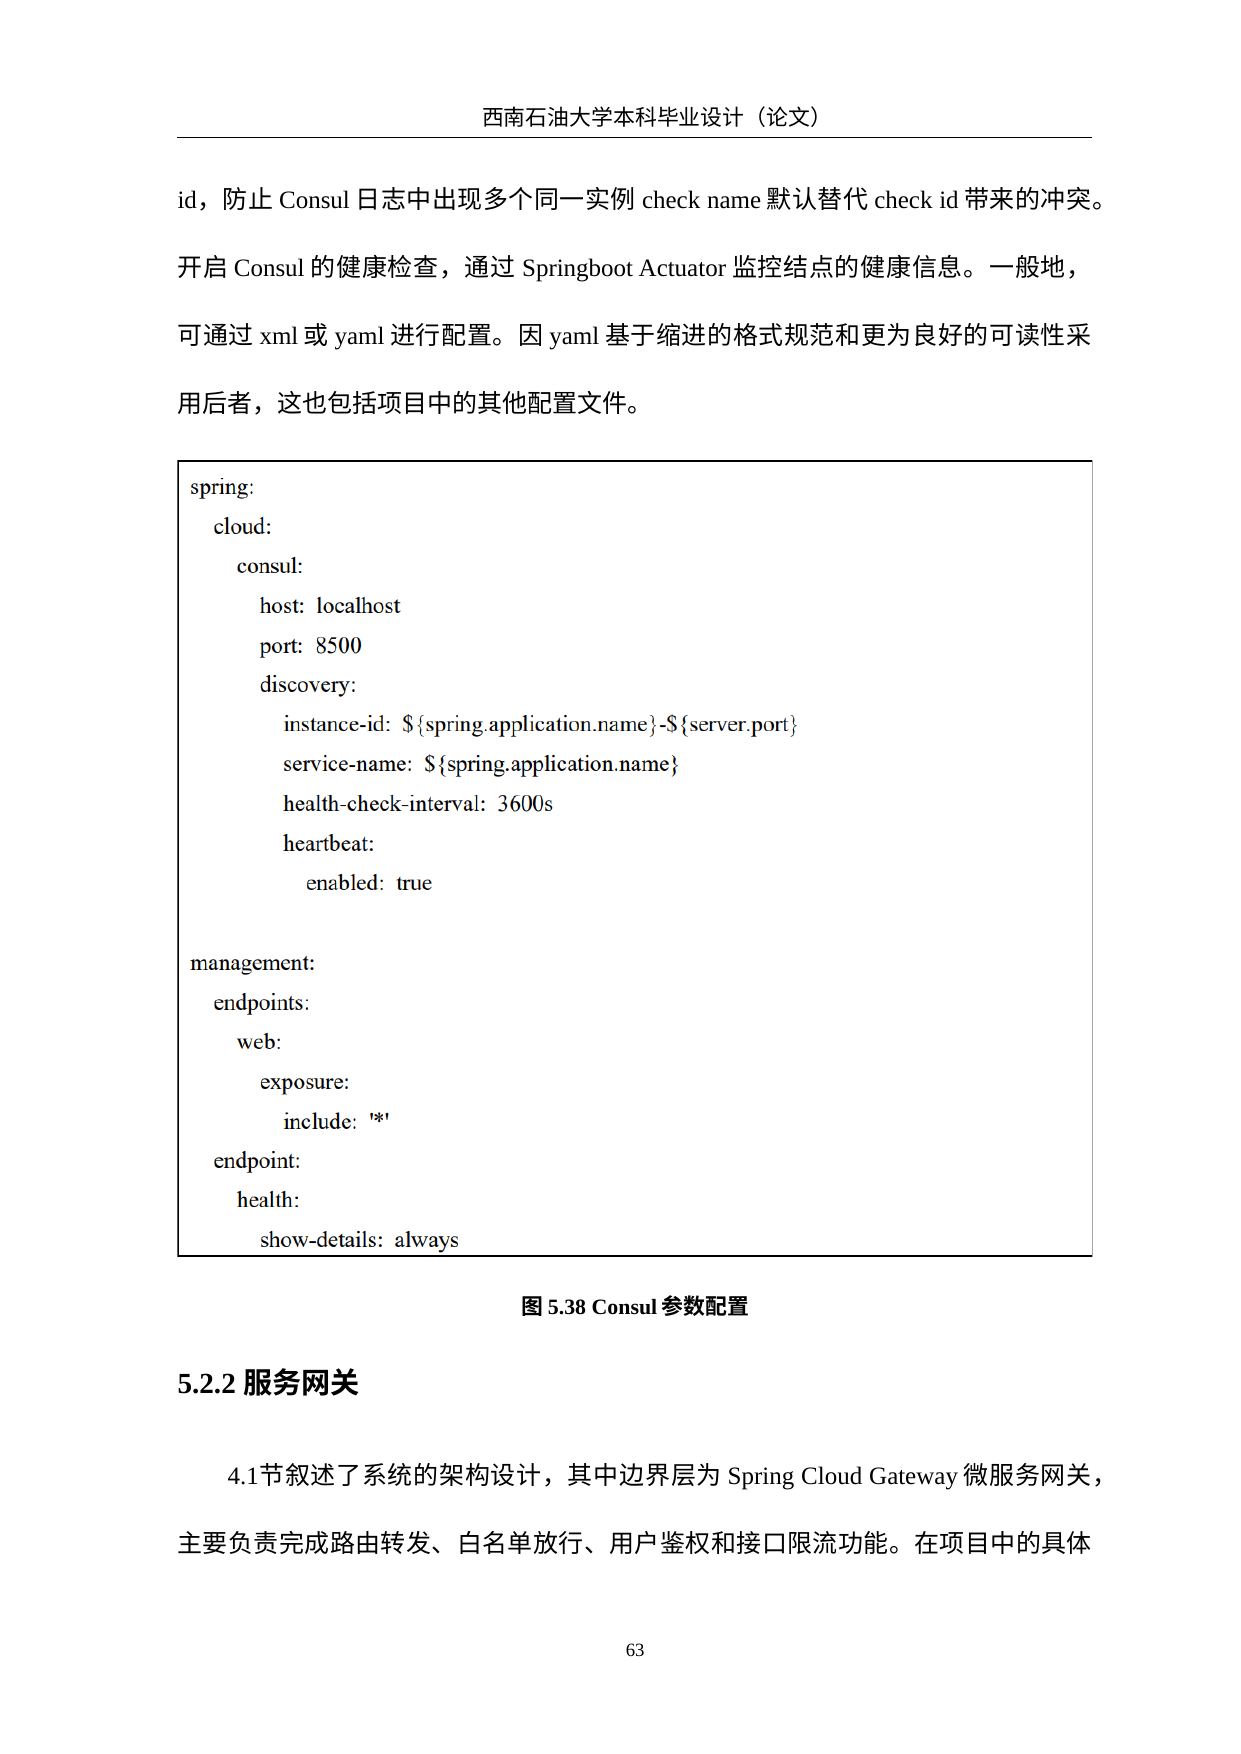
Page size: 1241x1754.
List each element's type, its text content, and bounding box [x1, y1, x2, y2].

subtitle 服务网关 [177, 1347, 1092, 1415]
picture [177, 460, 1093, 1257]
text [177, 164, 1092, 436]
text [177, 1440, 1092, 1576]
